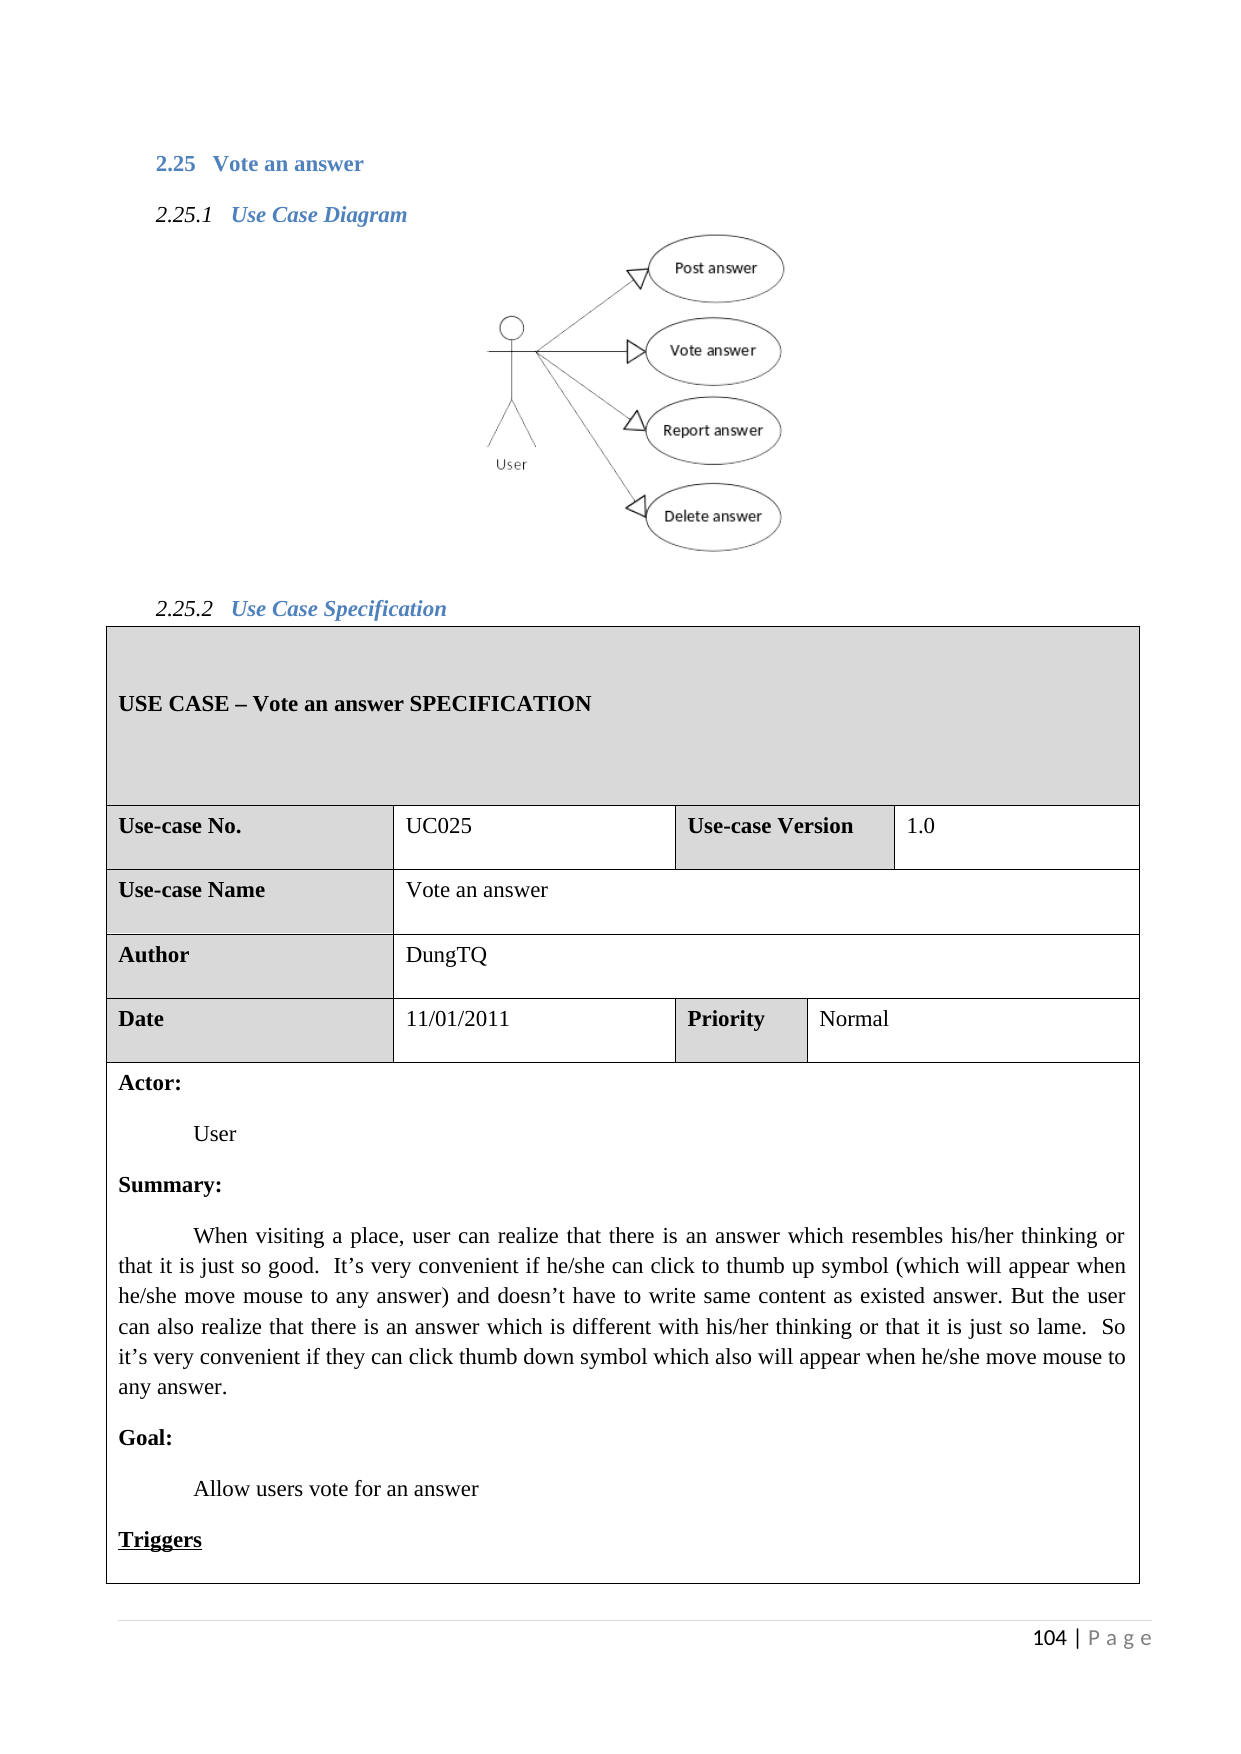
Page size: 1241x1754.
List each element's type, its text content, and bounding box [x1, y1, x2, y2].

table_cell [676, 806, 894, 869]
subtitle Vote an answer [156, 150, 1152, 176]
subtitle Use Case Specification [156, 595, 1152, 622]
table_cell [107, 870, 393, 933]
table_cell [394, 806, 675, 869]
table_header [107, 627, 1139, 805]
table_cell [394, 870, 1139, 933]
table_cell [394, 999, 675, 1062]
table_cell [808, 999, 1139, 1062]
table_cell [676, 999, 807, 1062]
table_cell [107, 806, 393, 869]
subtitle Use Case Diagram [156, 201, 1152, 227]
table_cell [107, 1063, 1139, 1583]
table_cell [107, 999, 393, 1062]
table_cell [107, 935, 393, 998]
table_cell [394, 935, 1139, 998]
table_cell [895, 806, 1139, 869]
